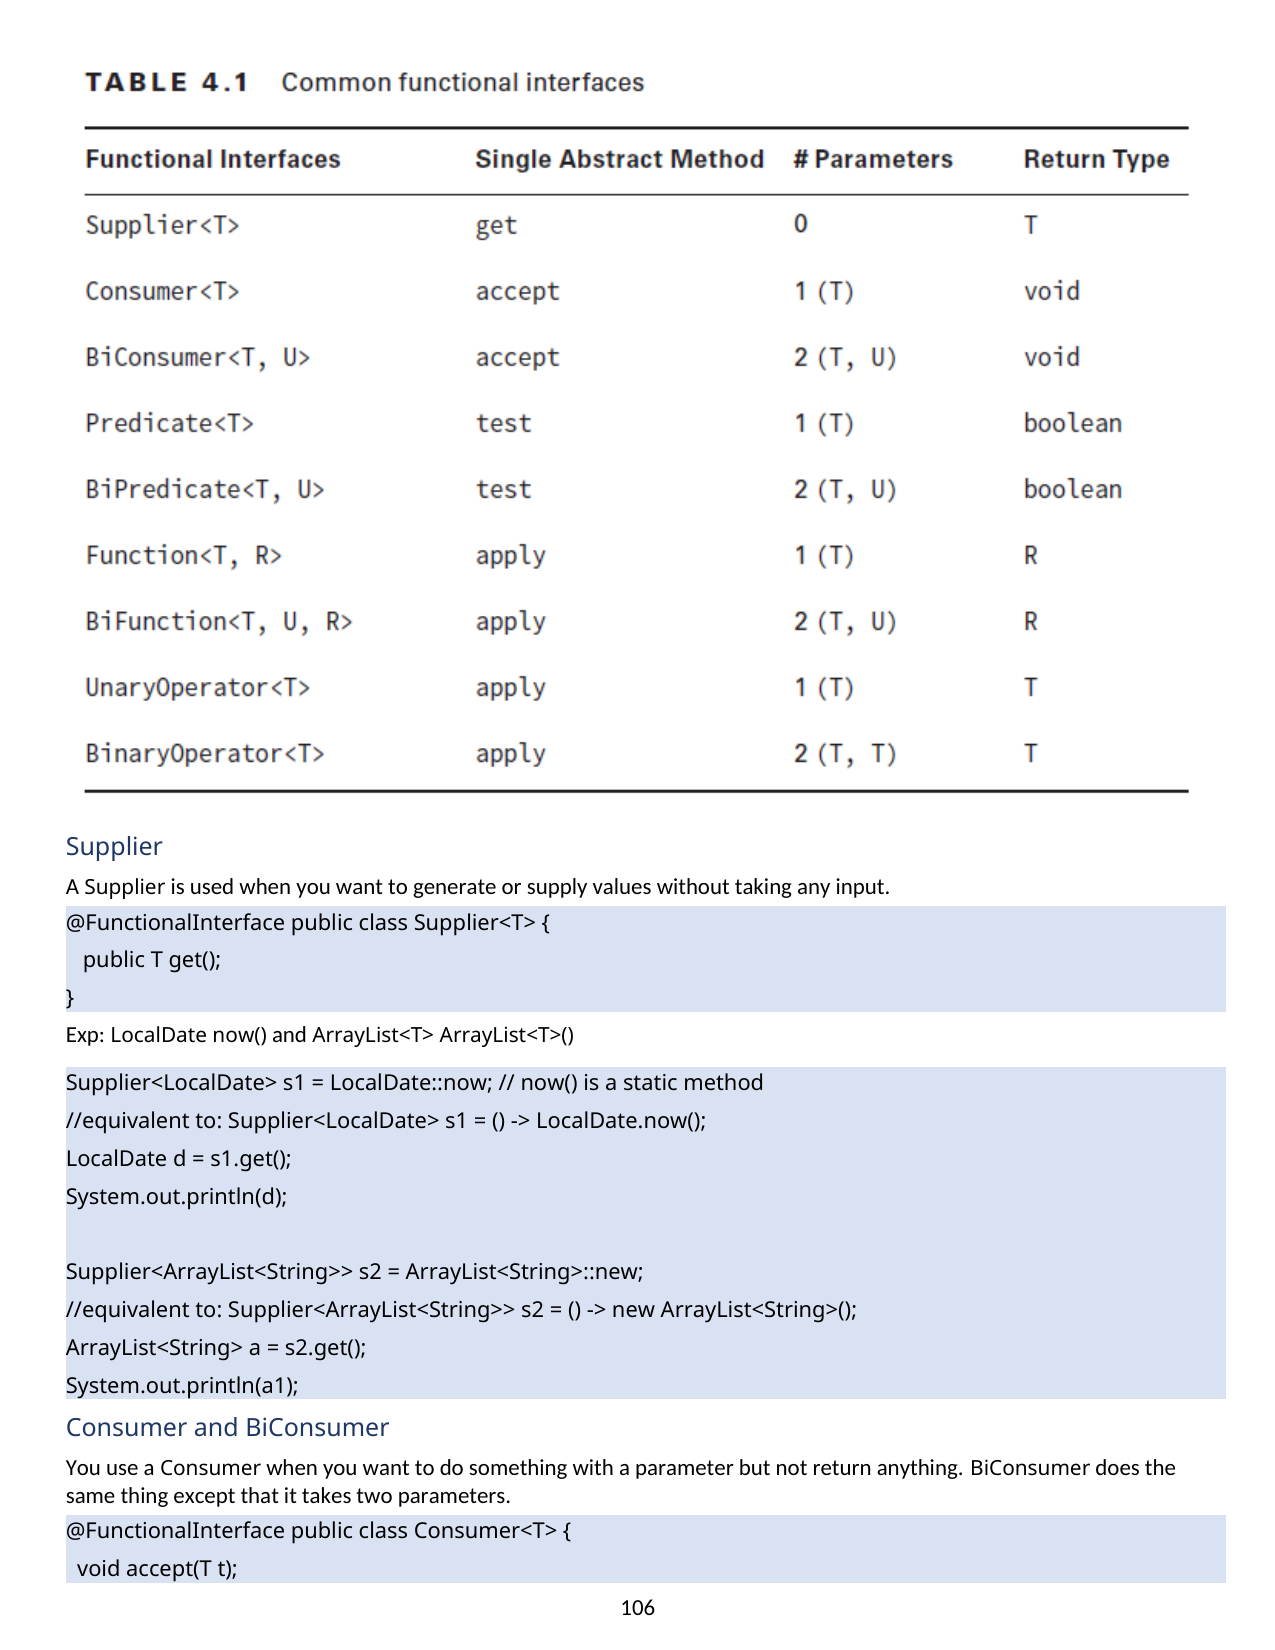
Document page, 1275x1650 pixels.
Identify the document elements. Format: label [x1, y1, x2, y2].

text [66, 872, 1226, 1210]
picture [65, 56, 1208, 810]
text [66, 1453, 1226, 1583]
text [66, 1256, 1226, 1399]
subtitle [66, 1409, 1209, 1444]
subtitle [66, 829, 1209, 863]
